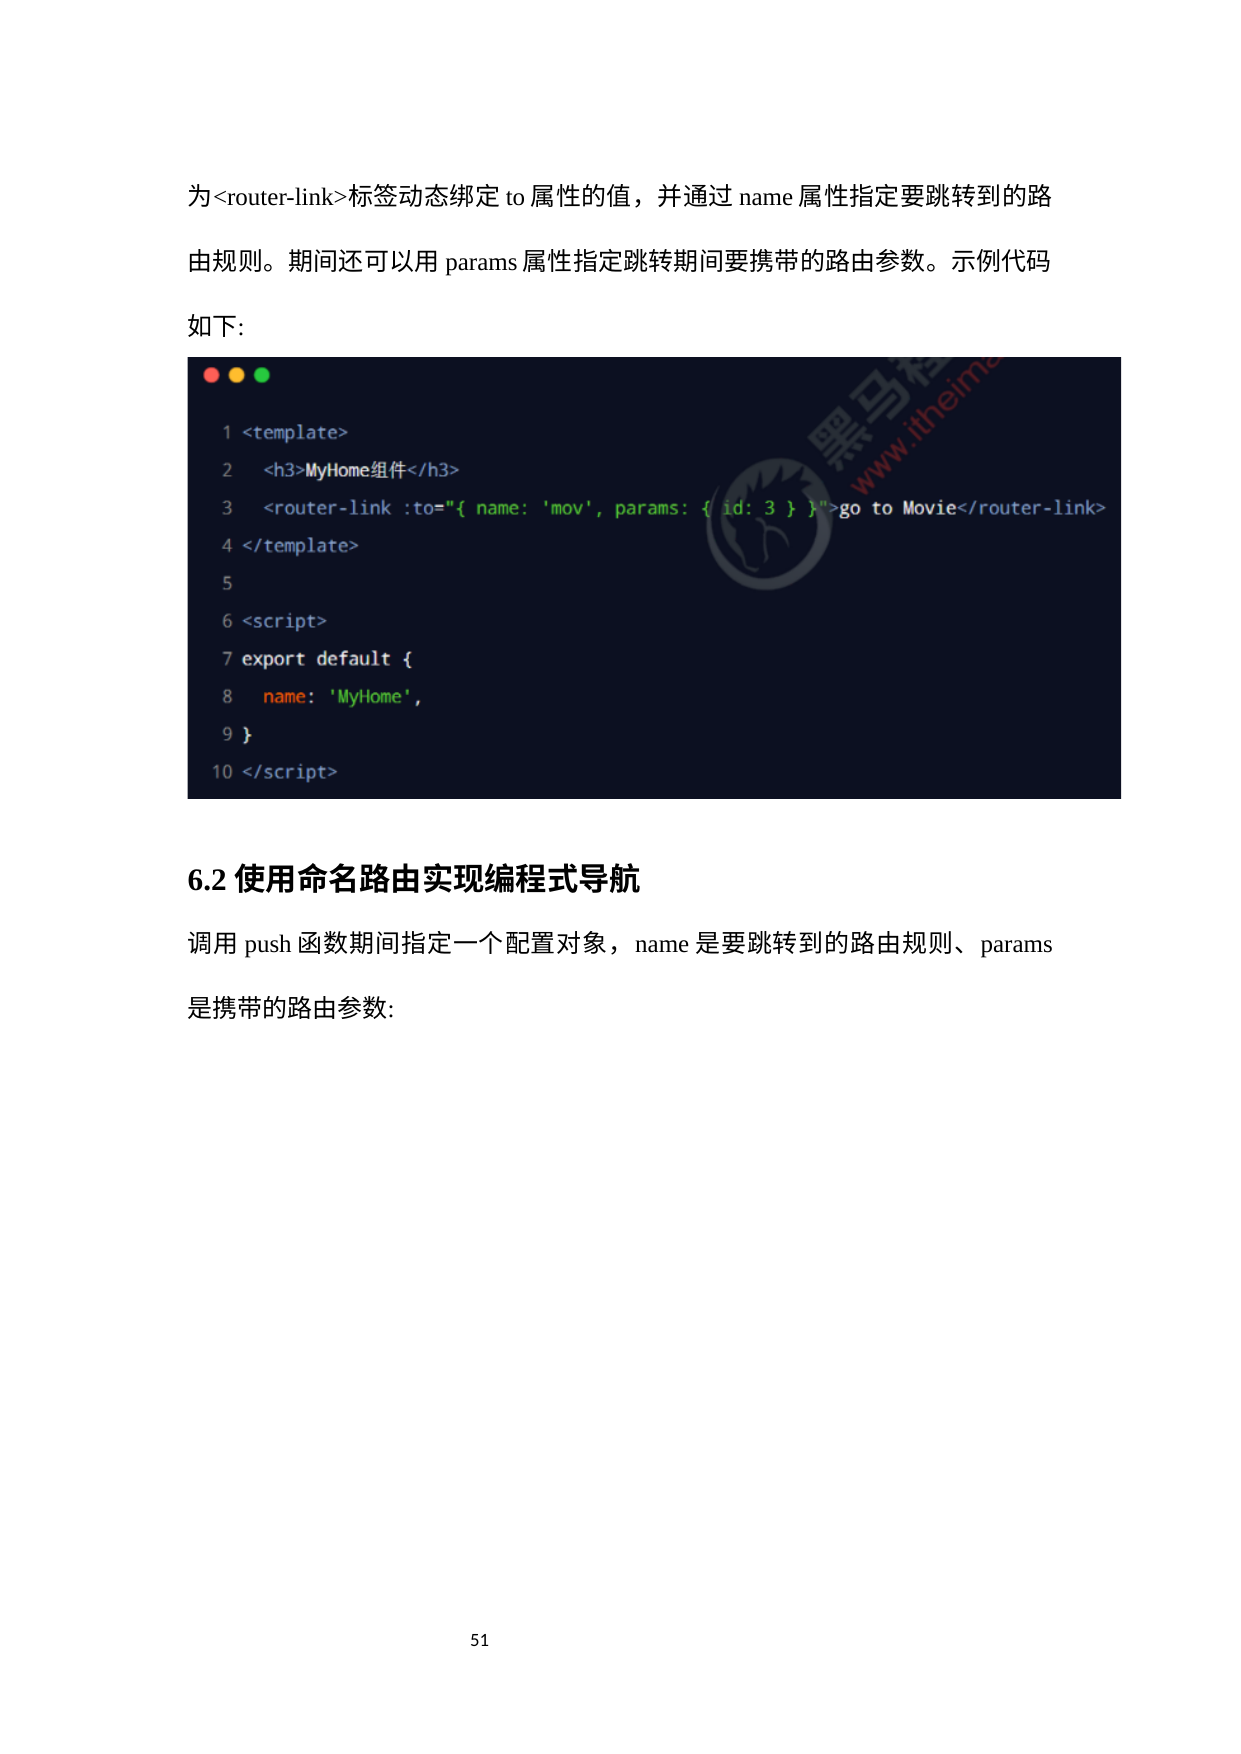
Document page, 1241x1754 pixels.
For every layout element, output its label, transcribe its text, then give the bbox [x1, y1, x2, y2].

text 为<router-link>标签动态绑定to属性的值，并通过name属性指定要跳转到的路由规则。期间还可以用params属性指定跳转期间要携带的路由参数。示例代码如下: [187, 162, 1053, 357]
text 调用push函数期间指定一个配置对象，name是要跳转到的路由规则、params是携带的路由参数: [187, 909, 1053, 1039]
text 6.2 使用命名路由实现编程式导航 [187, 844, 1053, 909]
picture [187, 357, 1122, 799]
